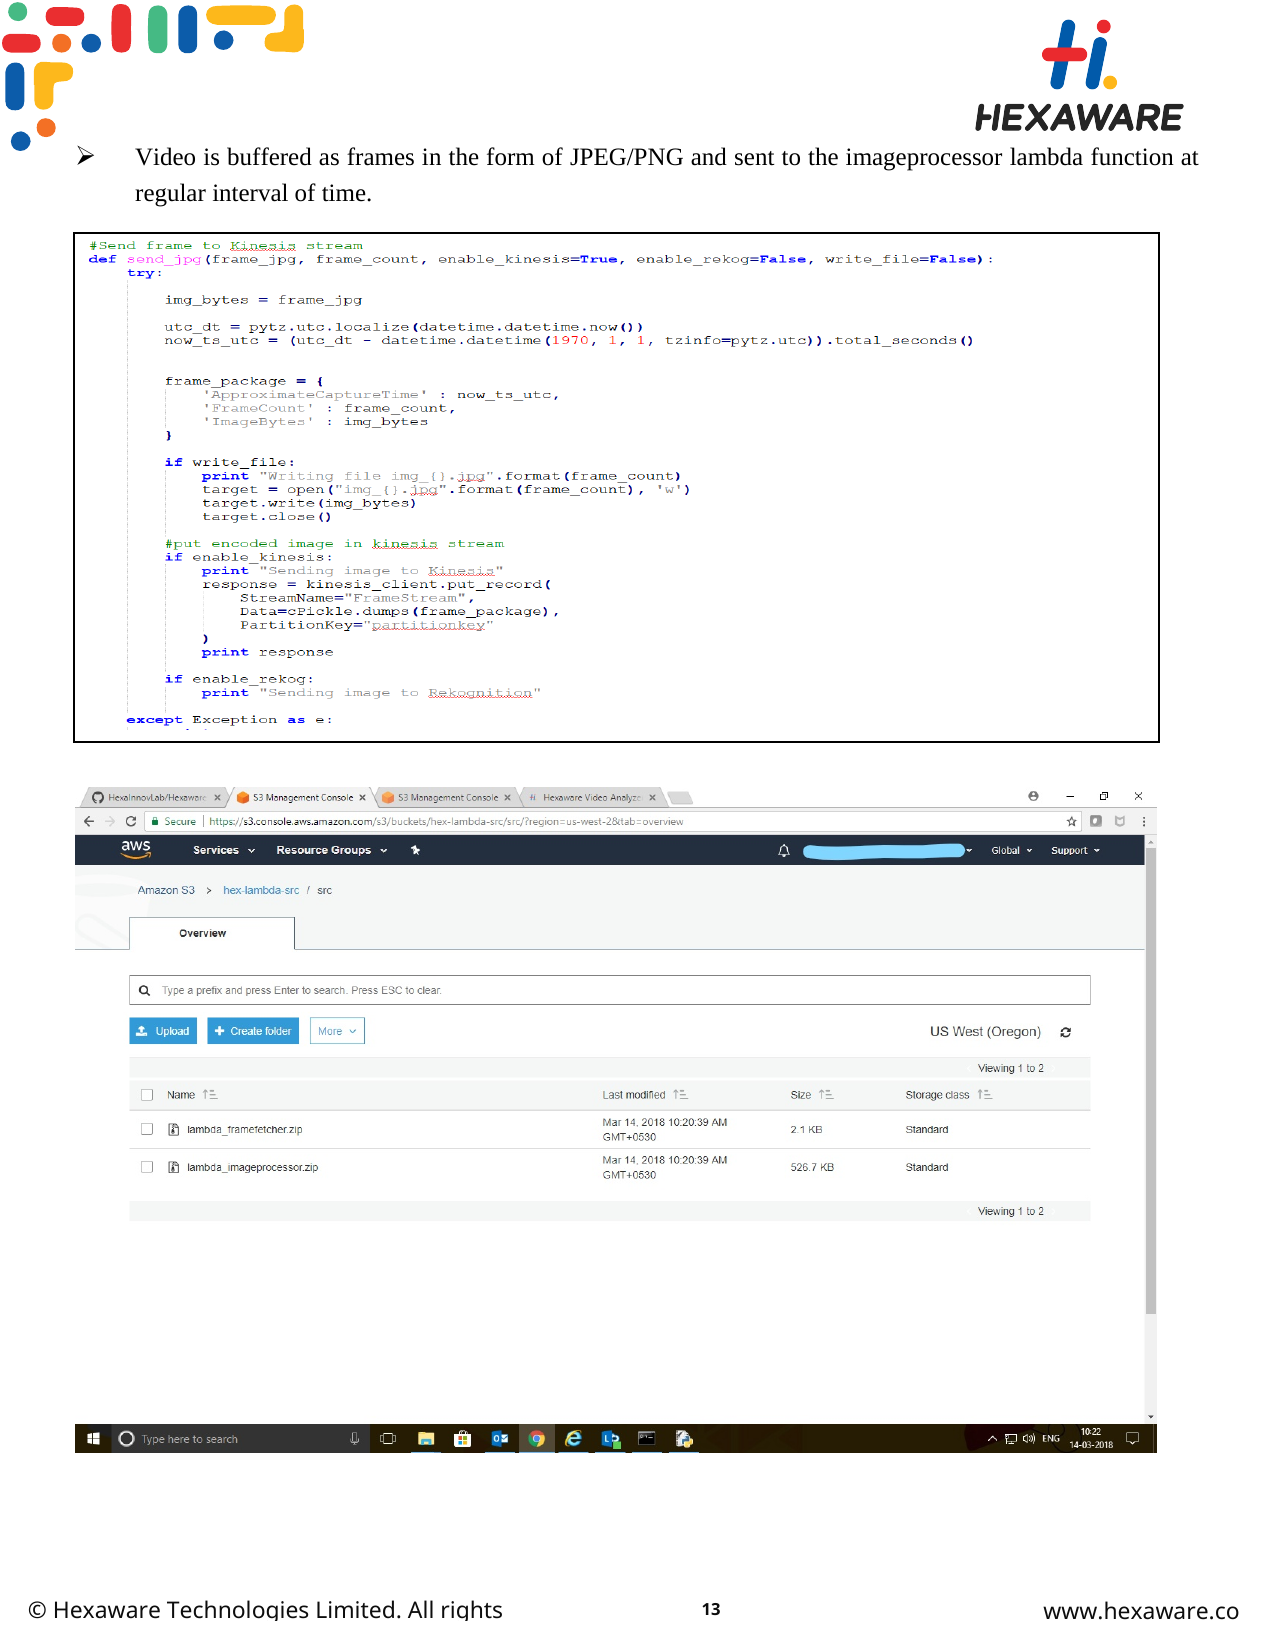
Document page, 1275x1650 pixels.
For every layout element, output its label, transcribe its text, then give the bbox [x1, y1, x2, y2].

picture [953, 0, 1200, 143]
picture [89, 240, 1123, 730]
picture [75, 787, 1157, 1453]
subtitle Video is buffered as frames in the form of JPEG/PNG and sent to the imageprocessor lambda function at regular interval of time. [75, 142, 1200, 207]
